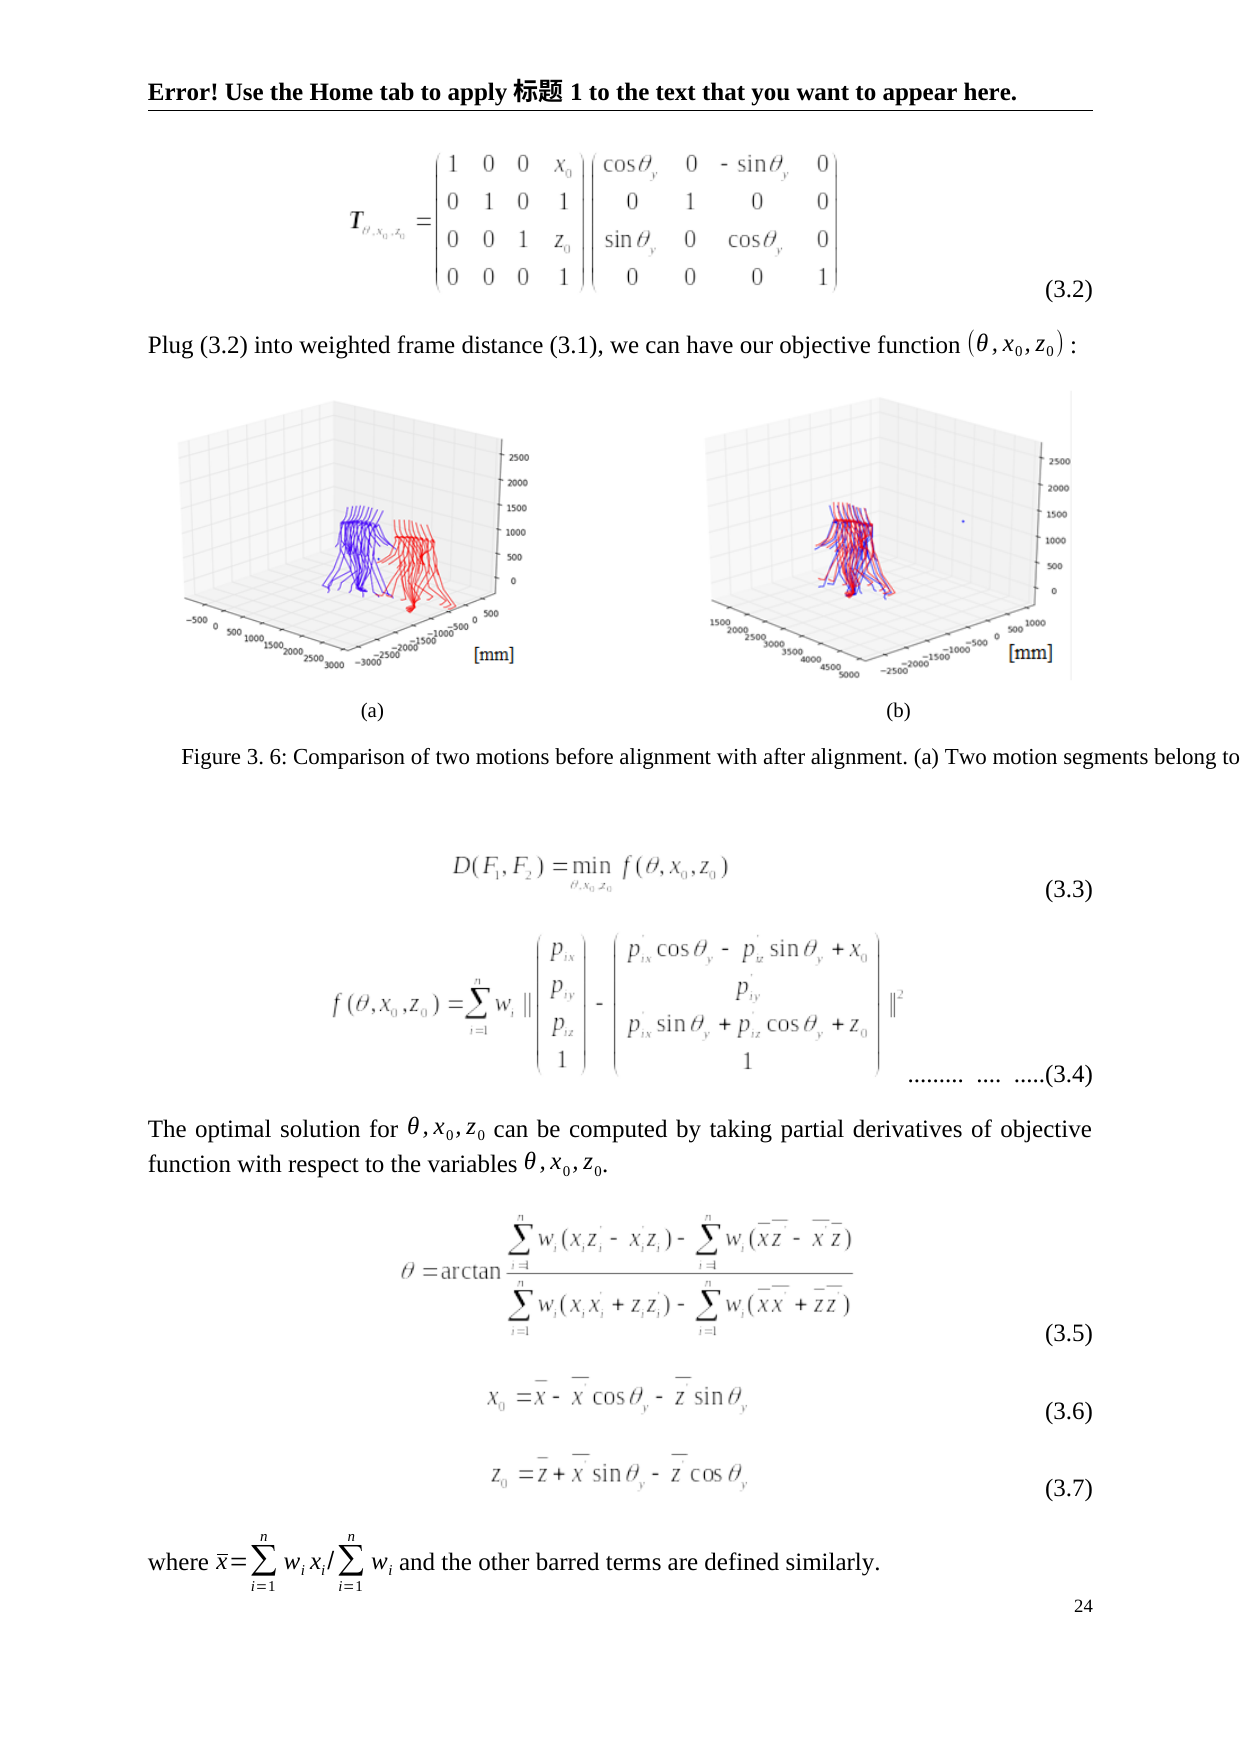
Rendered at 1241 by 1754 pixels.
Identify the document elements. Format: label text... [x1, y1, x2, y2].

picture [688, 386, 1093, 694]
text (3.2) [148, 148, 1093, 303]
text Plug (3.2) into weighted frame distance (3.1), we can have our objective function : [148, 328, 1093, 360]
text ......... .... .....(3.4) [148, 927, 1093, 1087]
text (3.5) [148, 1205, 1093, 1347]
text where and the other barred terms are defined similarly. [148, 1527, 1093, 1594]
text (3.6) [148, 1372, 1093, 1425]
text (3.3) [148, 849, 1093, 902]
text (3.7) [148, 1450, 1093, 1502]
picture [157, 396, 555, 676]
text The optimal solution for can be computed by taking partial derivatives of objective function with respect to the variables . [148, 1113, 1093, 1179]
